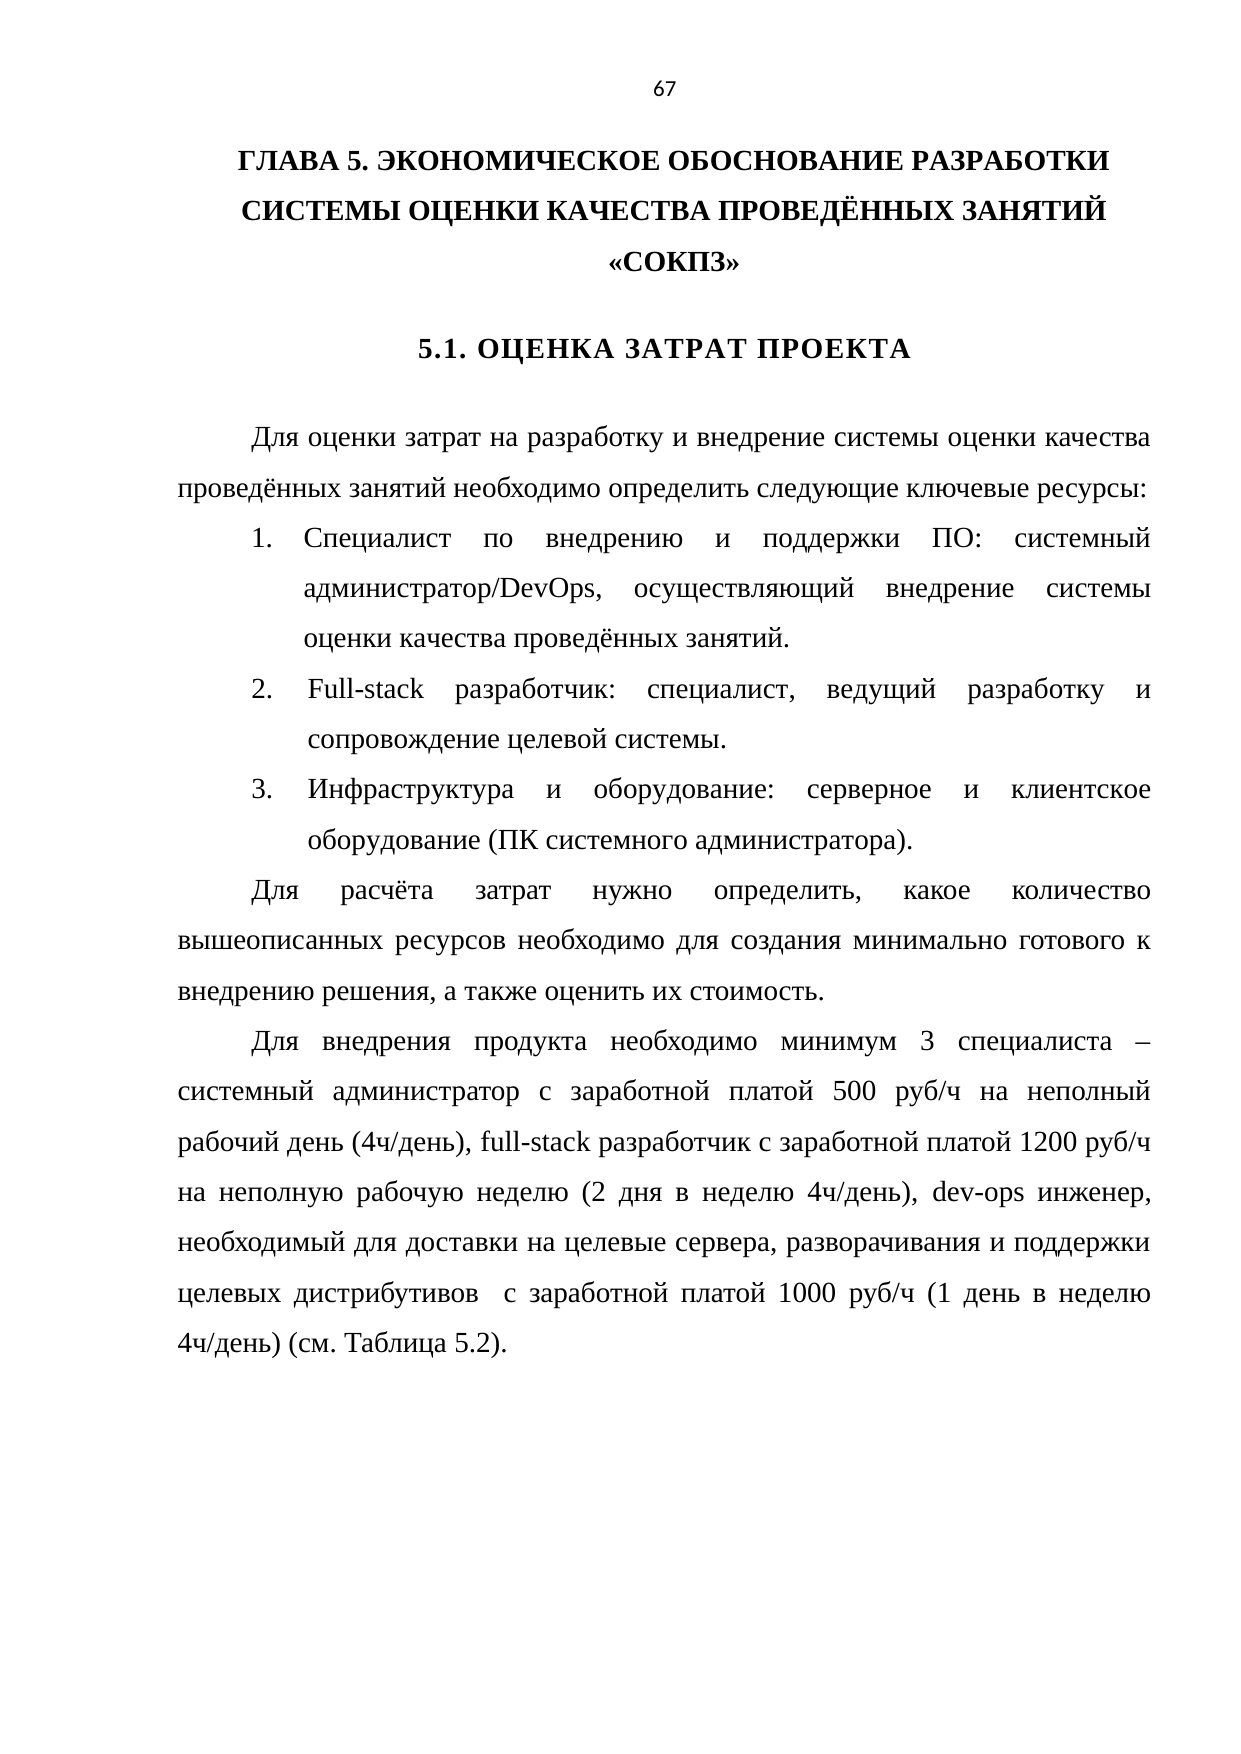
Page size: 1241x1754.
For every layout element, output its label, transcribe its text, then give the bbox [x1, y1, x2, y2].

text ЭКОНОМИЧЕСКОЕ ОБОСНОВАНИЕ РАЗРАБОТКИ СИСТЕМЫ ОЦЕНКИ КАЧЕСТВА ПРОВЕДЁННЫХ ЗАНЯТИЙ «СОКПЗ» [196, 143, 1152, 277]
list Full-stack разработчик: специалист, ведущий разработку и сопровождение целевой системы. [251, 671, 1152, 755]
text Для оценки затрат на разработку и внедрение системы оценки качества проведённых занятий необходимо определить следующие ключевые ресурсы: [177, 419, 1152, 503]
list Инфраструктура и оборудование: серверное и клиентское оборудование (ПК системного администратора). [251, 772, 1152, 855]
text Для расчёта затрат нужно определить, какое количество вышеописанных ресурсов необходимо для создания минимально готового к внедрению решения, а также оценить их стоимость. [177, 872, 1152, 1006]
text Для внедрения продукта необходимо минимум 3 специалиста – системный администратор с заработной платой 500 руб/ч на неполный рабочий день (4ч/день), full-stack разработчик с заработной платой 1200 руб/ч на неполную рабочую неделю (2 дня в неделю 4ч/день), dev-ops инженер, необходимый для доставки на целевые сервера, разворачивания и поддержки целевых дистрибутивов с заработной платой 1000 руб/ч (1 день в неделю 4ч/день) (см. Таблица 5.2). [177, 1023, 1152, 1358]
text ОЦЕНКА ЗАТРАТ ПРОЕКТА [177, 332, 1152, 365]
list Специалист по внедрению и поддержки ПО: системный администратор/DevOps, осуществляющий внедрение системы оценки качества проведённых занятий. [251, 520, 1152, 654]
